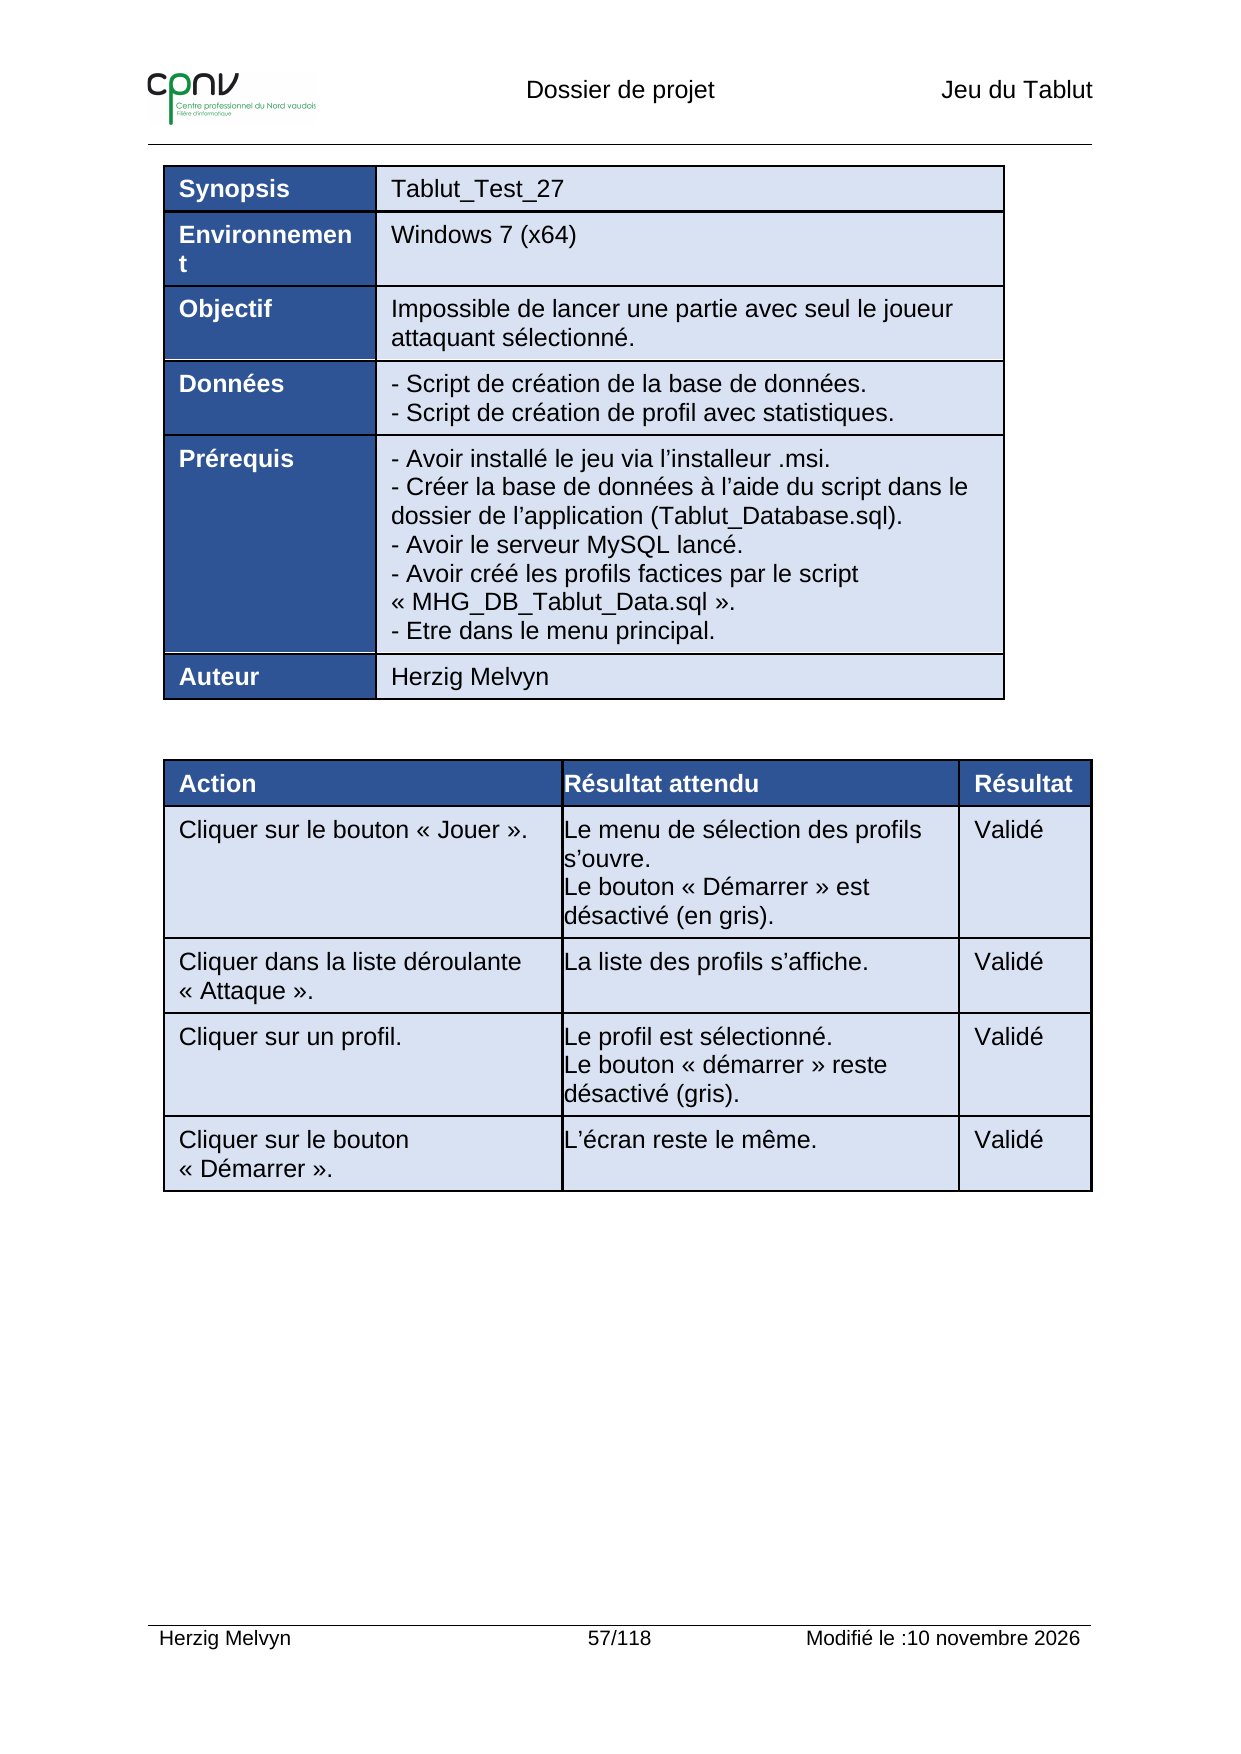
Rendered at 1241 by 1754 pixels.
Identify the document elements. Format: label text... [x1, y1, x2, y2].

table_cell Prérequis [165, 436, 375, 652]
table_header Synopsis [165, 167, 375, 210]
table_cell Validé [960, 1117, 1090, 1190]
table_cell Cliquer sur le bouton « Jouer ». [165, 807, 561, 937]
table_cell La liste des profils s’affiche. [564, 939, 958, 1012]
table_cell - Avoir installé le jeu via l’installeur .msi. - Créer la base de données à l’aide du script dans le dossier de l’application (Tablut_Database.sql). - Avoir le serveur MySQL lancé. - Avoir créé les profils factices par le script « MHG_DB_Tablut_Data.sql ». - Etre dans le menu principal. [377, 436, 1003, 652]
table_cell Herzig Melvyn [377, 655, 1003, 698]
table_cell Cliquer sur un profil. [165, 1014, 561, 1115]
table_cell Validé [960, 807, 1090, 937]
table_cell Cliquer dans la liste déroulante « Attaque ». [165, 939, 561, 1012]
table_header Résultat [960, 761, 1090, 805]
table_cell Le menu de sélection des profils s’ouvre. Le bouton « Démarrer » est désactivé (en gris). [564, 807, 958, 937]
table_cell Windows 7 (x64) [377, 213, 1003, 285]
table_cell Impossible de lancer une partie avec seul le joueur attaquant sélectionné. [377, 287, 1003, 359]
table_header Résultat attendu [564, 761, 958, 805]
table_cell Environnement [165, 213, 375, 285]
table_cell Données [165, 362, 375, 434]
picture [147, 73, 316, 125]
table_header Action [165, 761, 561, 805]
table_cell Objectif [165, 287, 375, 359]
table_cell Validé [960, 939, 1090, 1012]
table_cell Le profil est sélectionné. Le bouton « démarrer » reste désactivé (gris). [564, 1014, 958, 1115]
table_cell - Script de création de la base de données. - Script de création de profil avec statistiques. [377, 362, 1003, 434]
table_header Tablut_Test_27 [377, 167, 1003, 210]
table_cell Cliquer sur le bouton « Démarrer ». [165, 1117, 561, 1190]
table_cell Auteur [165, 655, 375, 698]
table_cell Validé [960, 1014, 1090, 1115]
table_cell L’écran reste le même. [564, 1117, 958, 1190]
